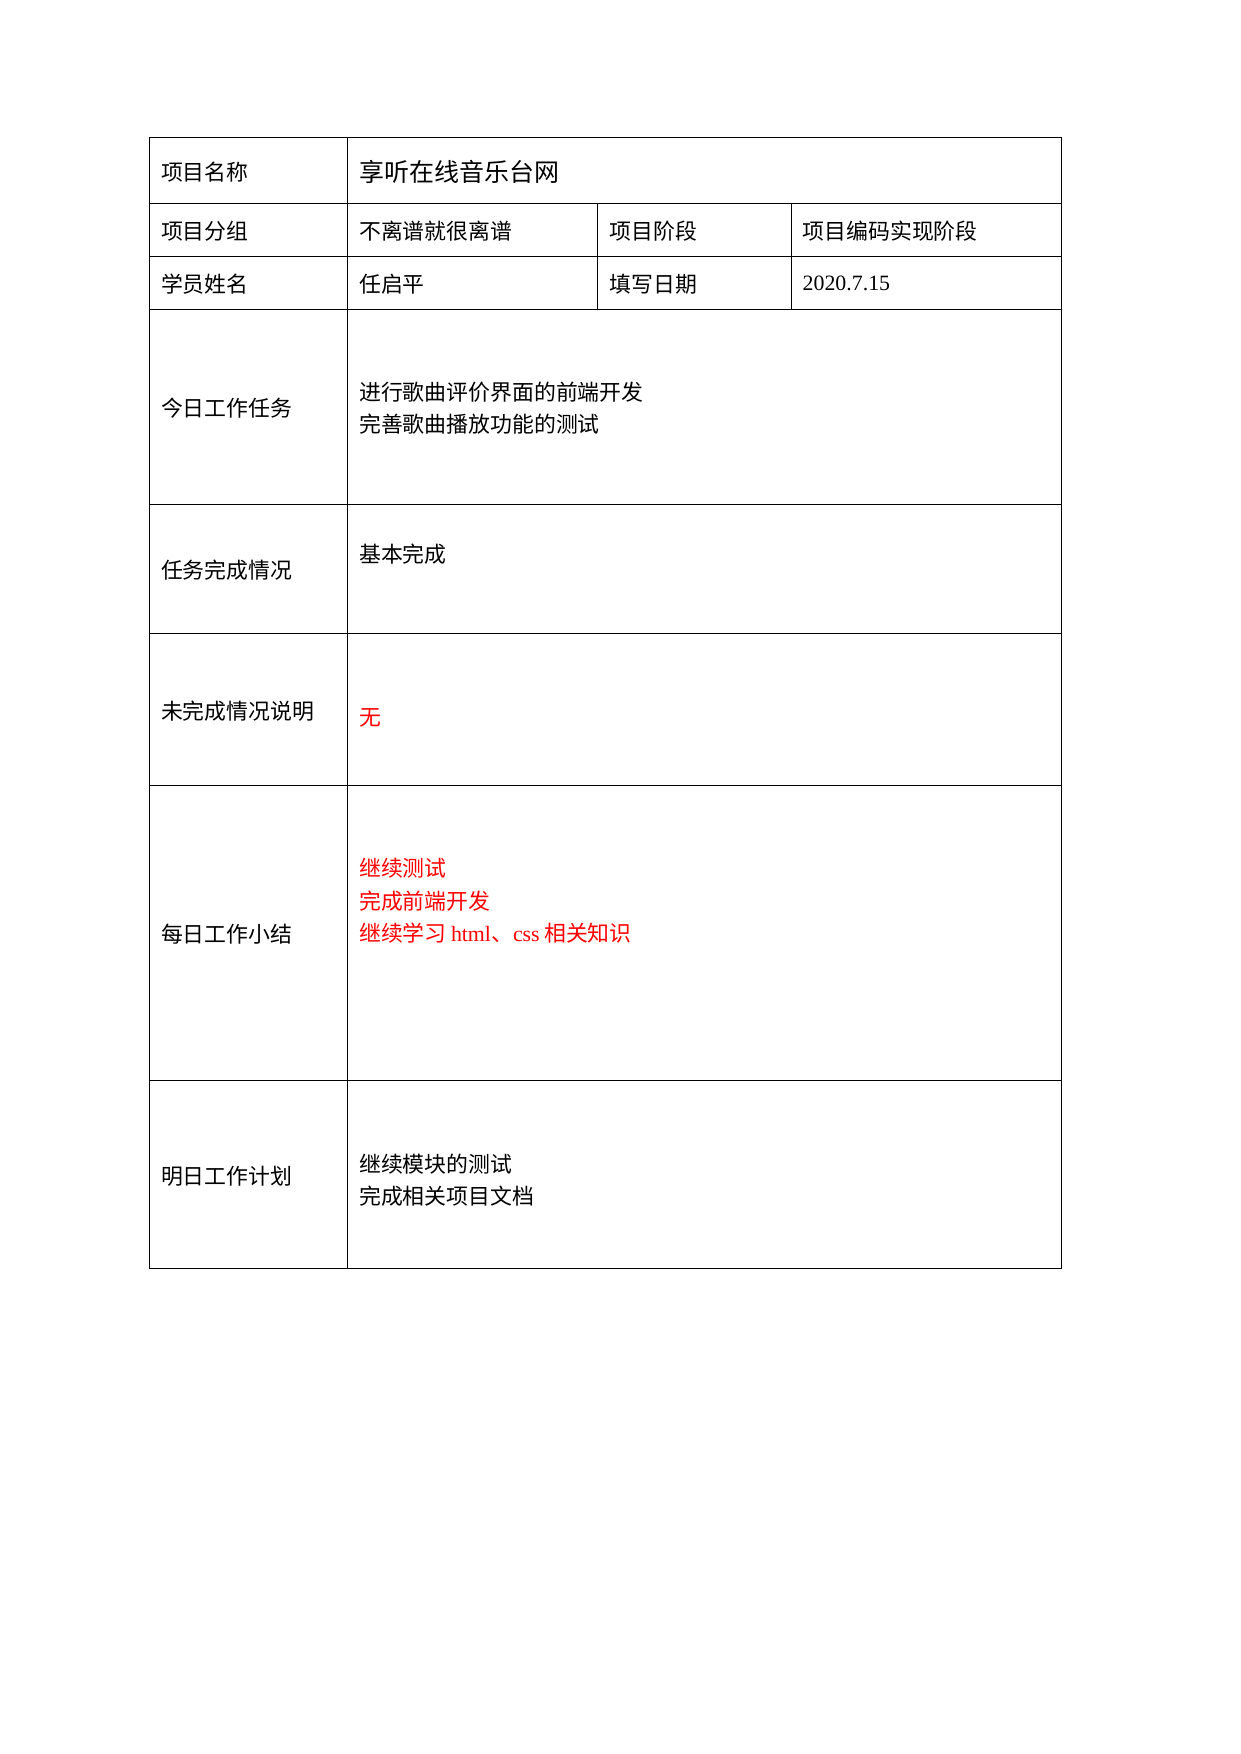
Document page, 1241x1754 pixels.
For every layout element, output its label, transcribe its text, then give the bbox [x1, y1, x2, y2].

table_cell 继续测试 完成前端开发 继续学习html、css相关知识 [348, 786, 1061, 1080]
table_cell 每日工作小结 [150, 786, 347, 1080]
table_cell 填写日期 [598, 257, 791, 309]
table_cell 无 [348, 634, 1061, 785]
table_cell 任务完成情况 [150, 505, 347, 633]
table_cell 项目阶段 [598, 204, 791, 256]
table_cell 未完成情况说明 [150, 634, 347, 785]
table_cell 学员姓名 [150, 257, 347, 309]
table_cell 今日工作任务 [150, 310, 347, 503]
table_cell 项目分组 [150, 204, 347, 256]
table_cell 任启平 [348, 257, 597, 309]
table_cell 继续模块的测试 完成相关项目文档 [348, 1081, 1061, 1268]
table_cell 不离谱就很离谱 [348, 204, 597, 256]
table_header 项目名称 [150, 138, 347, 203]
table_header 享听在线音乐台网 [348, 138, 1061, 203]
table_cell 基本完成 [348, 505, 1061, 633]
table_cell 进行歌曲评价界面的前端开发 完善歌曲播放功能的测试 [348, 310, 1061, 503]
table_cell 项目编码实现阶段 [792, 204, 1061, 256]
table_cell 明日工作计划 [150, 1081, 347, 1268]
table_cell 2020.7.15 [792, 257, 1061, 309]
